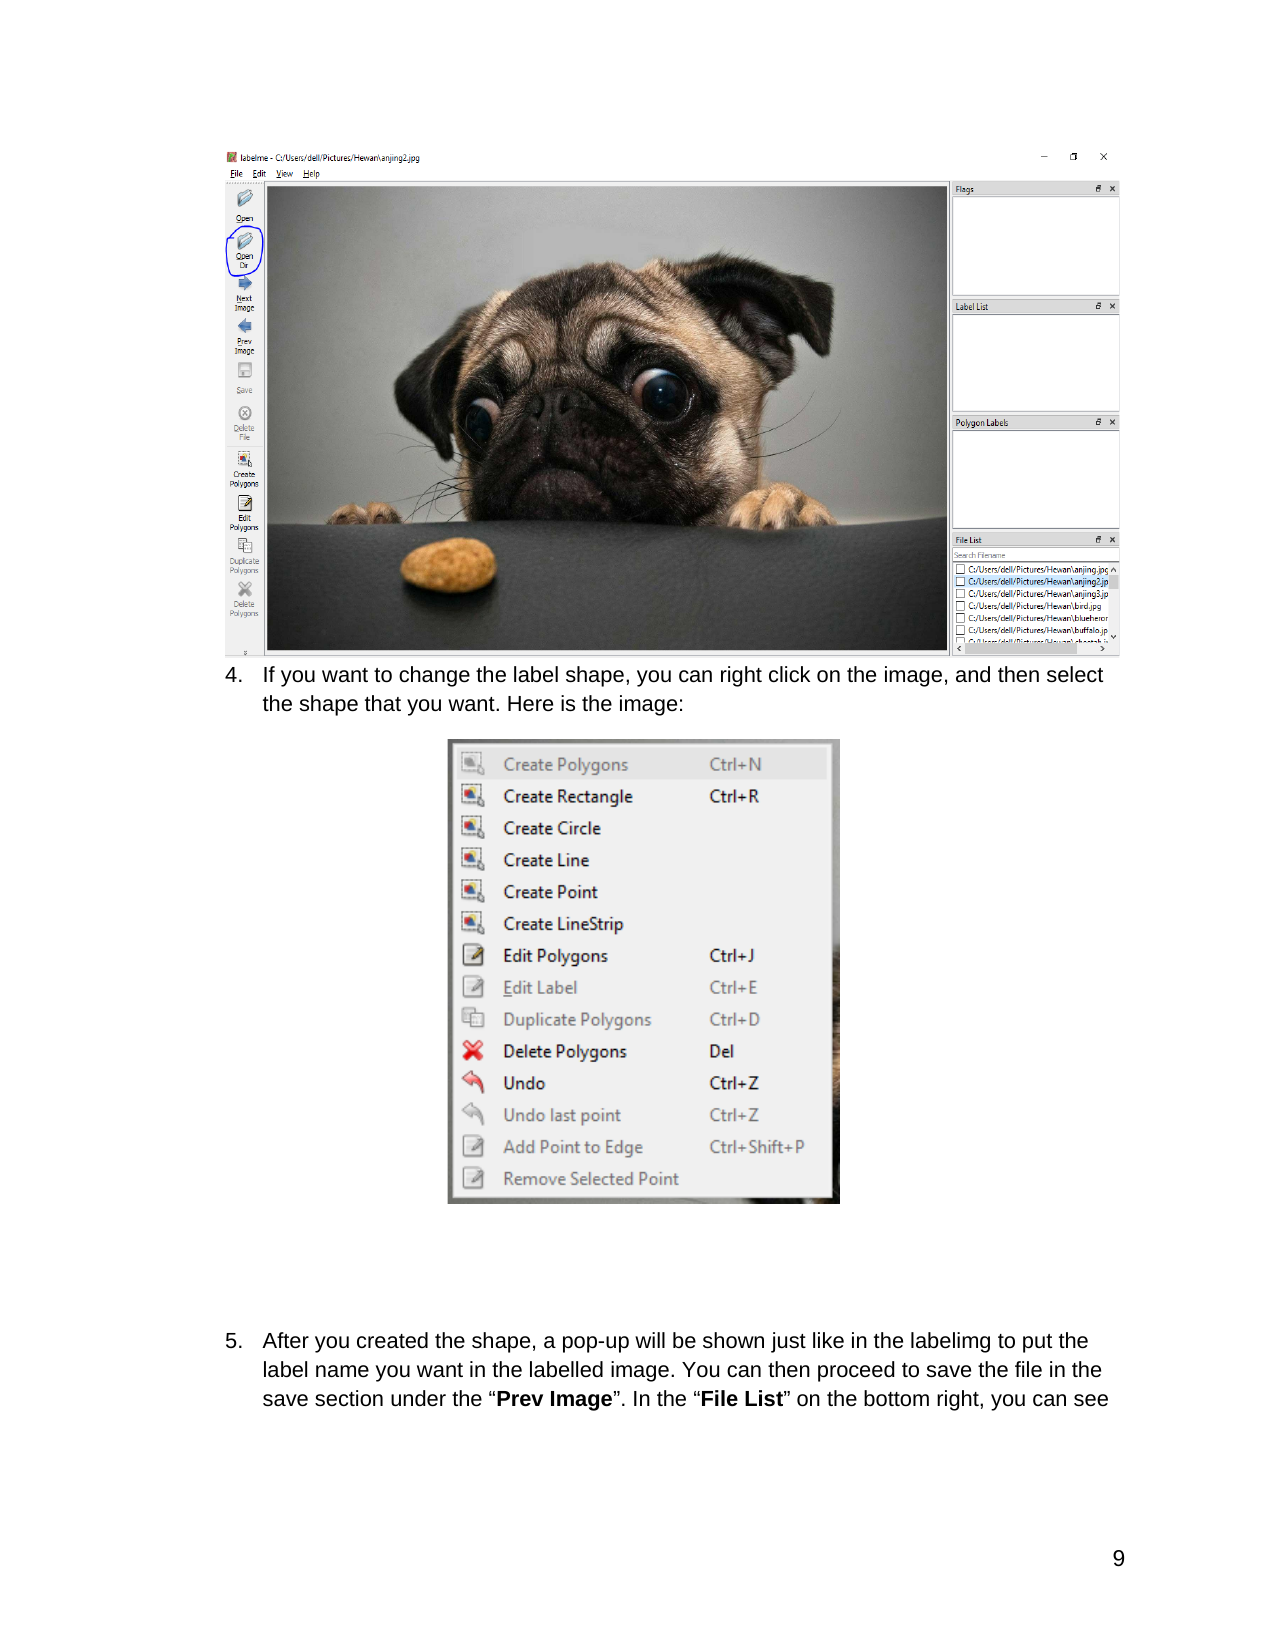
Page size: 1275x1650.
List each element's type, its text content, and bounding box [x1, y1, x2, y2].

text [225, 1328, 1125, 1411]
picture [447, 739, 840, 1204]
picture [225, 150, 1120, 658]
text 4. If you want to change the label shape, you can right click on the image, and then select the shape that you want. Here is the image: [225, 662, 1125, 716]
